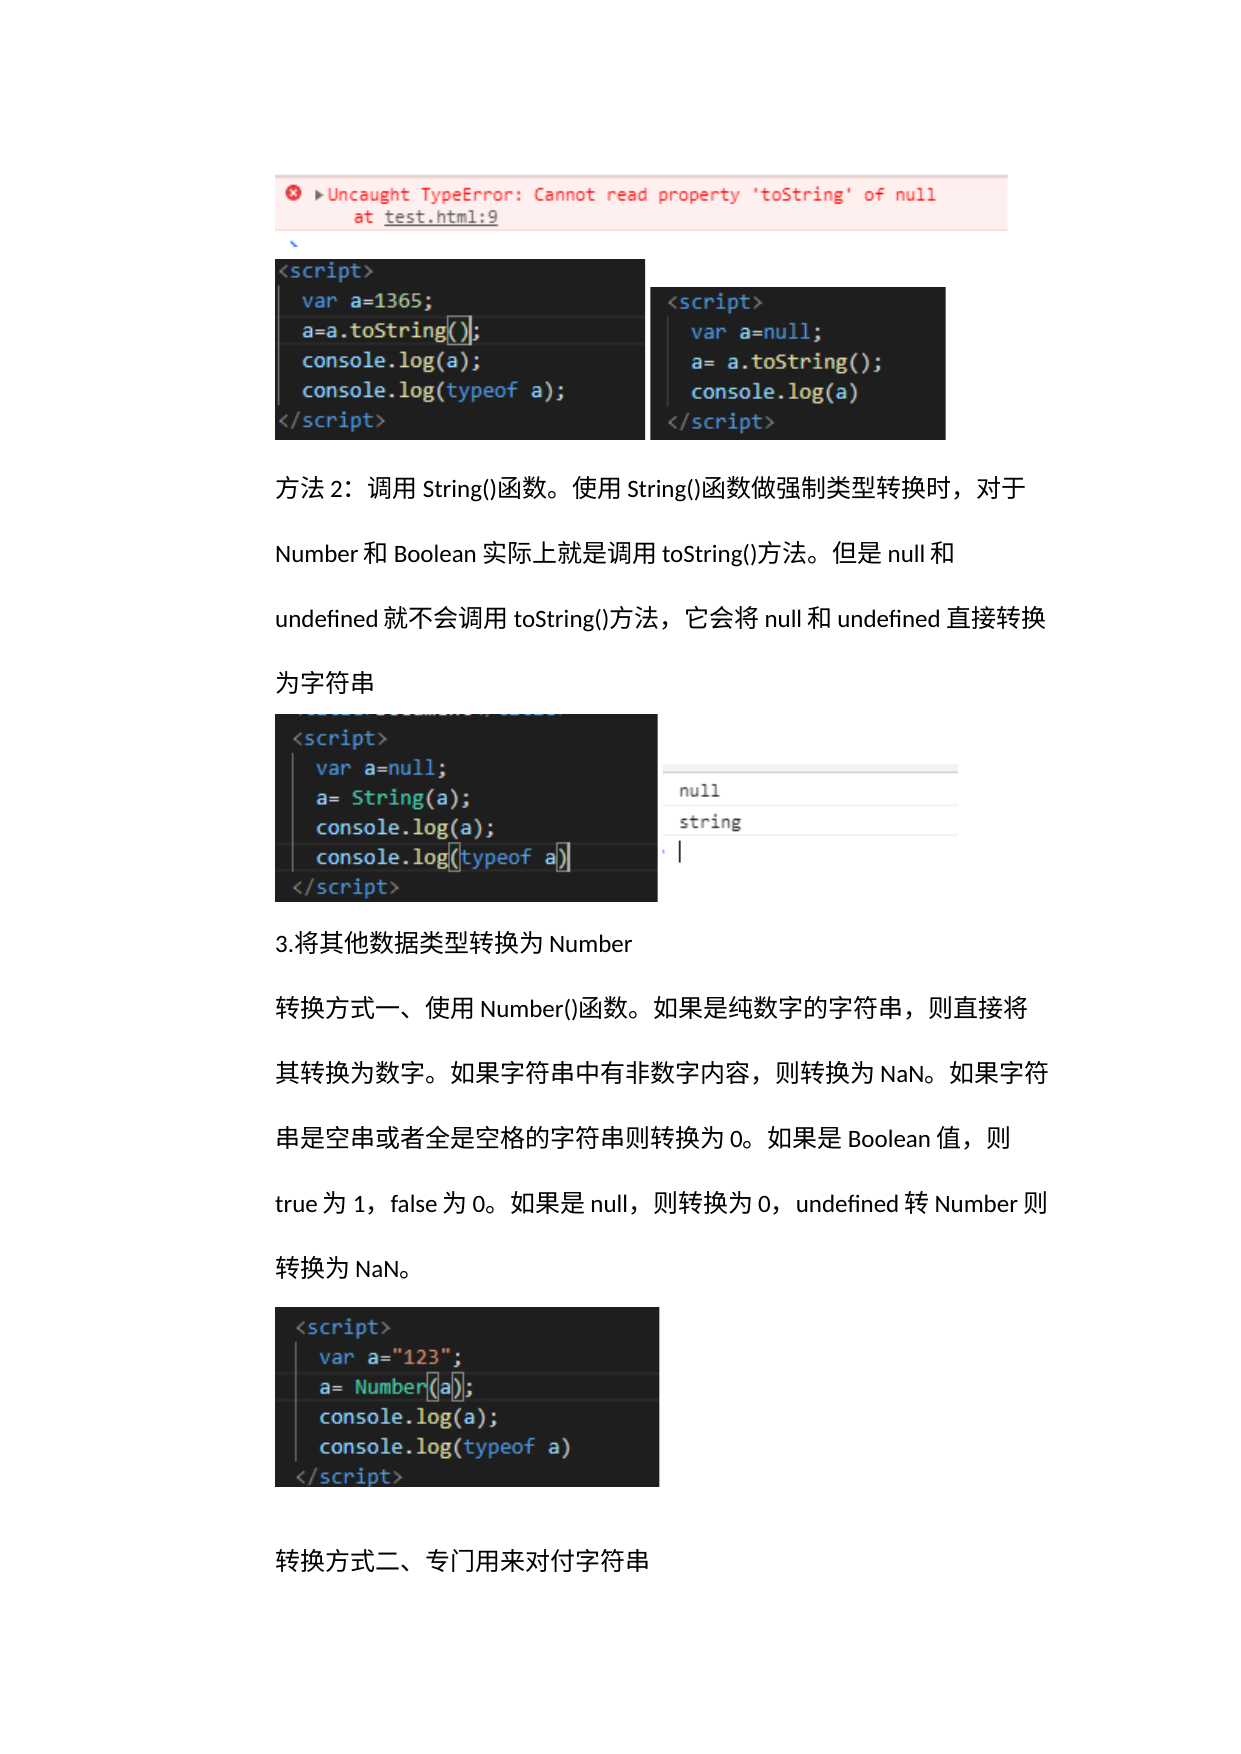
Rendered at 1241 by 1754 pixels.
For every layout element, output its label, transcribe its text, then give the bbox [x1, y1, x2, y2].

picture [275, 259, 646, 440]
list 转换方式一、使用Number()函数。如果是纯数字的字符串，则直接将其转换为数字。如果字符串中有非数字内容，则转换为NaN。如果字符串是空串或者全是空格的字符串则转换为0。如果是Boolean值，则true为1，false为0。如果是null，则转换为0，undefined转Number则转换为NaN。 [275, 974, 1053, 1299]
picture [275, 1307, 660, 1487]
picture [662, 764, 958, 902]
text 3.将其他数据类型转换为Number [269, 909, 1053, 974]
picture [275, 714, 658, 902]
text 方法2：调用String()函数。使用String()函数做强制类型转换时，对于Number和Boolean实际上就是调用toString()方法。但是null和undefined就不会调用toString()方法，它会将null和undefined直接转换为字符串 [275, 454, 1053, 714]
picture [275, 174, 1008, 247]
list 转换方式二、专门用来对付字符串 [275, 1527, 1053, 1592]
picture [650, 287, 946, 440]
